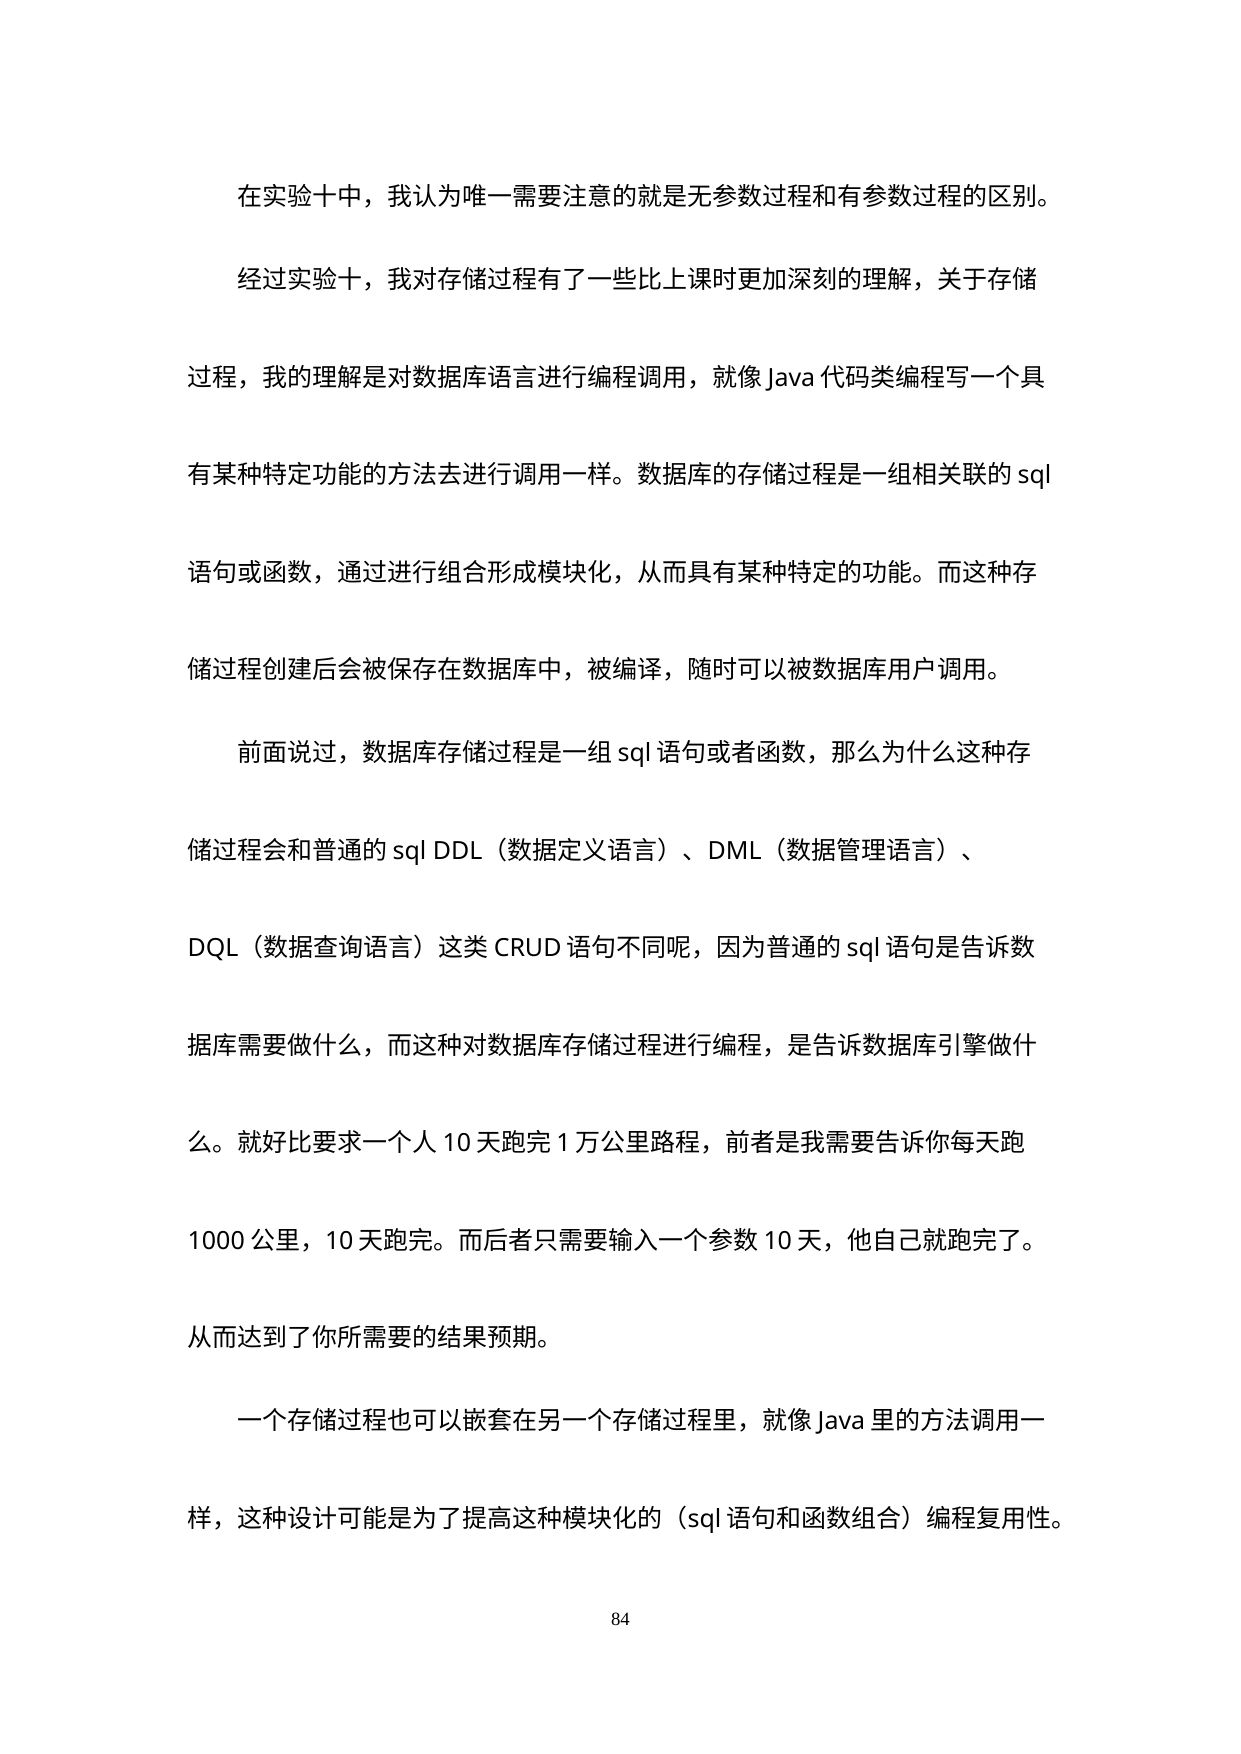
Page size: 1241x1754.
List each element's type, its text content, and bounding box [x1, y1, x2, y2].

text 经过实验十，我对存储过程有了一些比上课时更加深刻的理解，关于存储过程，我的理解是对数据库语言进行编程调用，就像Java代码类编程写一个具有某种特定功能的方法去进行调用一样。数据库的存储过程是一组相关联的sql语句或函数，通过进行组合形成模块化，从而具有某种特定的功能。而这种存储过程创建后会被保存在数据库中，被编译，随时可以被数据库用户调用。 [187, 245, 1053, 700]
text 在实验十中，我认为唯一需要注意的就是无参数过程和有参数过程的区别。 [187, 162, 1053, 227]
text 一个存储过程也可以嵌套在另一个存储过程里，就像Java里的方法调用一样，这种设计可能是为了提高这种模块化的（sql语句和函数组合）编程复用性。 [187, 1386, 1053, 1549]
text 前面说过，数据库存储过程是一组sql语句或者函数，那么为什么这种存储过程会和普通的sql DDL（数据定义语言）、DML（数据管理语言）、DQL（数据查询语言）这类CRUD语句不同呢，因为普通的sql语句是告诉数据库需要做什么，而这种对数据库存储过程进行编程，是告诉数据库引擎做什么。就好比要求一个人10天跑完1万公里路程，前者是我需要告诉你每天跑1000公里，10天跑完。而后者只需要输入一个参数10天，他自己就跑完了。从而达到了你所需要的结果预期。 [187, 718, 1053, 1368]
